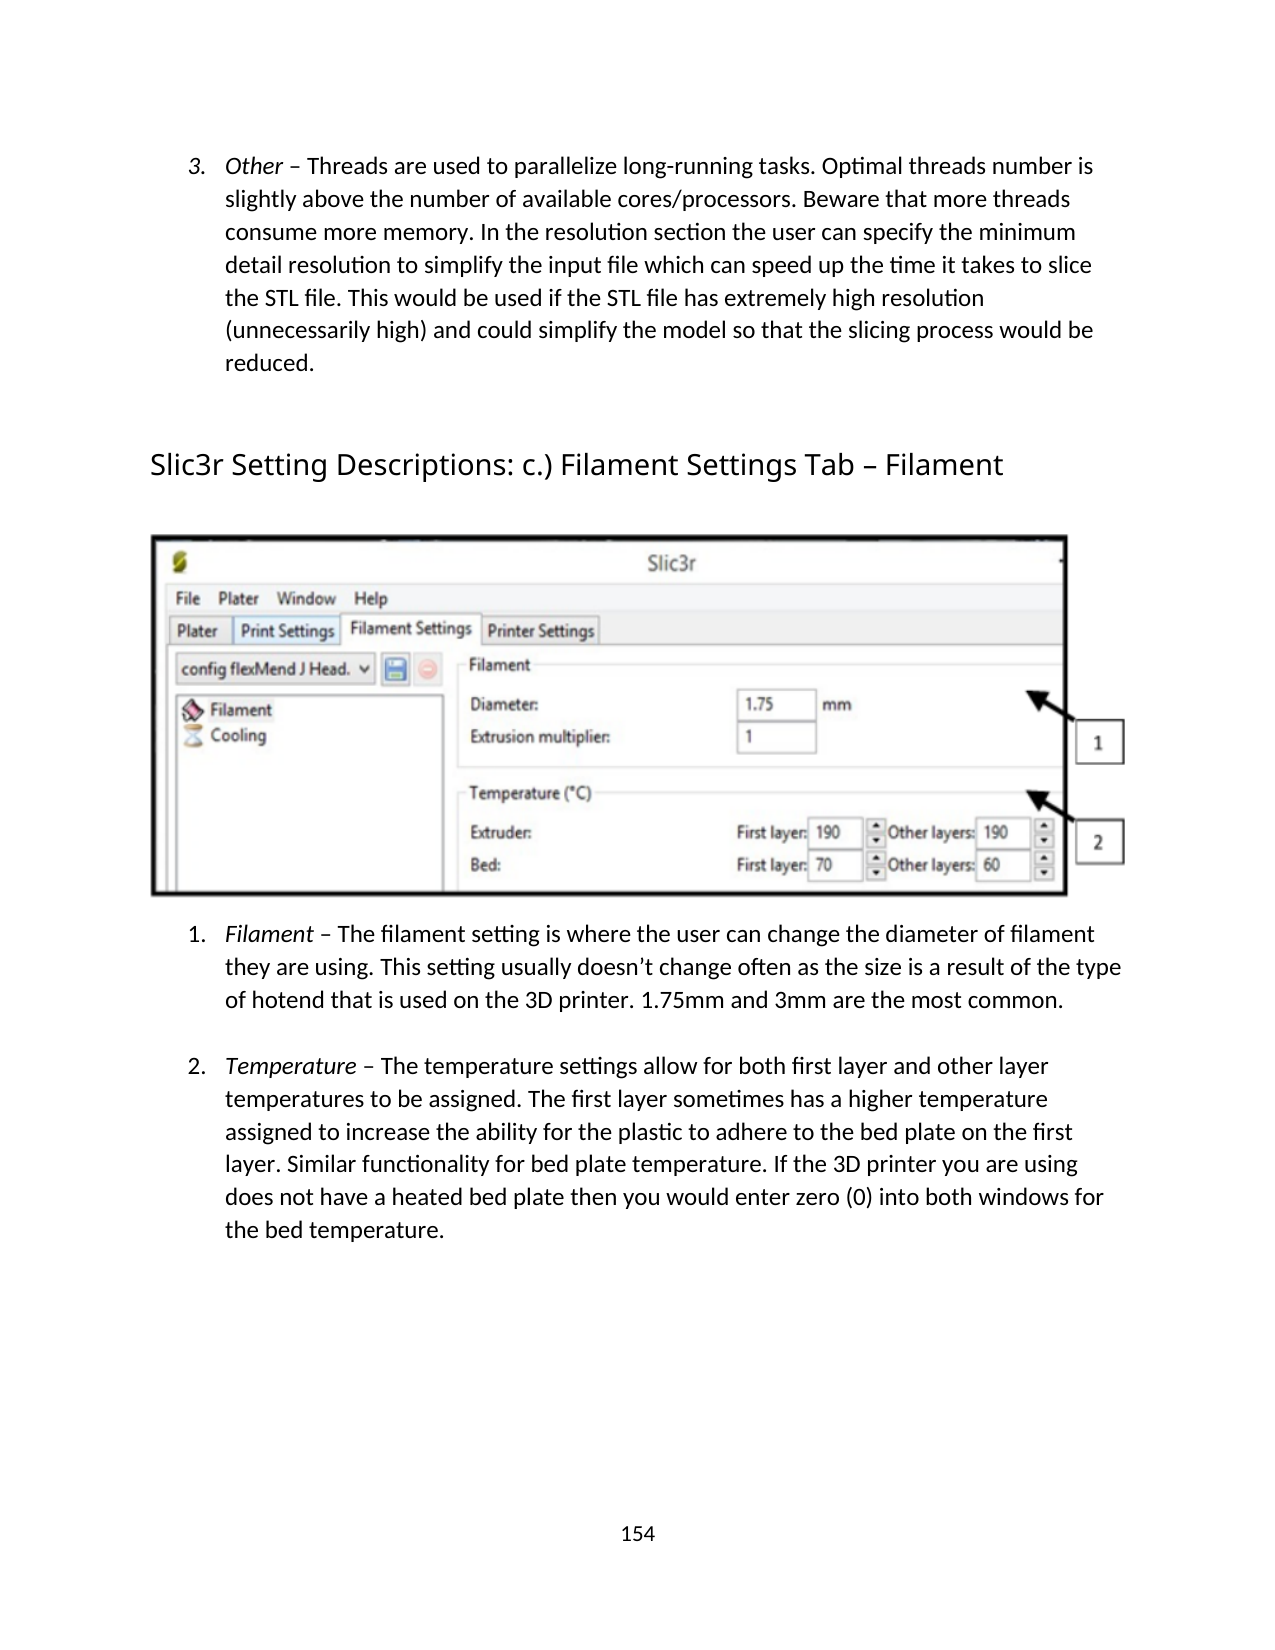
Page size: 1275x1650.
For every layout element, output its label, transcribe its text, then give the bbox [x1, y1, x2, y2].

subtitle Slic3r Setting Descriptions: c.) Filament Settings Tab – Filament [150, 444, 1125, 484]
list Filament – The filament setting is where the user can change the diameter of filament they are using. This setting usually doesn’t change often as the size is a result of the type of hotend that is used on the 3D printer. 1.75mm and 3mm are the most common. [187, 918, 1125, 1014]
list Other – Threads are used to parallelize long-running tasks. Optimal threads number is slightly above the number of available cores/processors. Beware that more threads consume more memory. In the resolution section the user can specify the minimum detail resolution to simplify the input file which can speed up the time it takes to slice the STL file. This would be used if the STL file has extremely high resolution (unnecessarily high) and could simplify the model so that the slicing process would be reduced. [187, 150, 1125, 378]
list Temperature – The temperature settings allow for both first layer and other layer temperatures to be assigned. The first layer sometimes has a higher temperature assigned to increase the ability for the plastic to adhere to the bed plate on the first layer. Similar functionality for bed plate temperature. If the 3D printer you are using does not have a heated bed plate then you would enter zero (0) into both windows for the bed temperature. [187, 1050, 1125, 1245]
